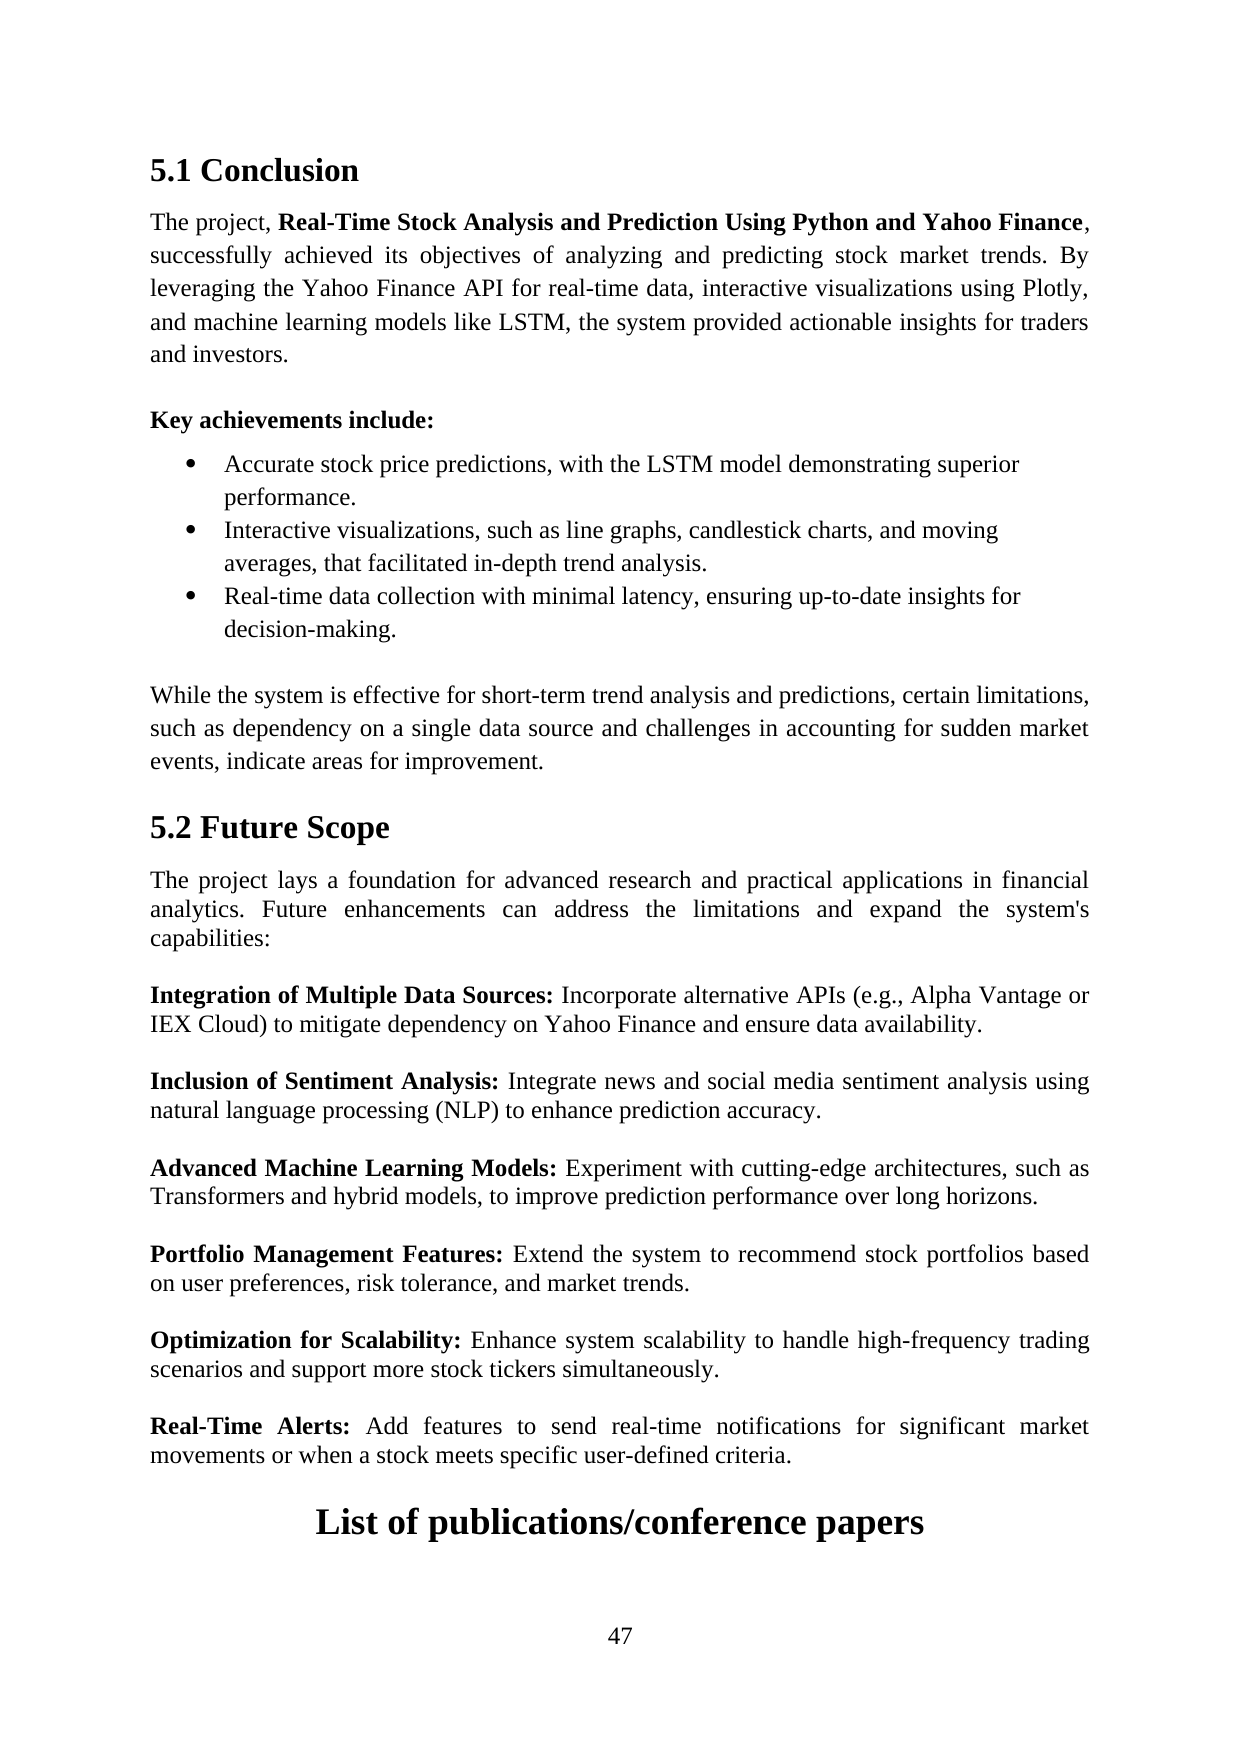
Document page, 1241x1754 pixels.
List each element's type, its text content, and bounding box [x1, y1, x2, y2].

text While the system is effective for short-term trend analysis and predictions, certain limitations, such as dependency on a single data source and challenges in accounting for sudden market events, indicate areas for improvement. [150, 680, 1090, 775]
text 5.1 Conclusion [150, 150, 1090, 188]
text Integration of Multiple Data Sources: Incorporate alternative APIs (e.g., Alpha Vantage or IEX Cloud) to mitigate dependency on Yahoo Finance and ensure data availability. [150, 980, 1090, 1038]
text Portfolio Management Features: Extend the system to recommend stock portfolios based on user preferences, risk tolerance, and market trends. [150, 1239, 1090, 1296]
text Key achievements include: [150, 406, 1090, 434]
text The project lays a foundation for advanced research and practical applications in financial analytics. Future enhancements can address the limitations and expand the system's capabilities: [150, 865, 1090, 951]
text Advanced Machine Learning Models: Experiment with cutting-edge architectures, such as Transformers and hybrid models, to improve prediction performance over long horizons. [150, 1153, 1090, 1210]
text ﻿List of publications/conference papers [150, 1498, 1090, 1543]
list Real-time data collection with minimal latency, ensuring up-to-date insights for decision-making. [186, 581, 1090, 643]
text Inclusion of Sentiment Analysis: Integrate news and social media sentiment analysis using natural language processing (NLP) to enhance prediction accuracy. [150, 1066, 1090, 1124]
text The project, Real-Time Stock Analysis and Prediction Using Python and Yahoo Finance, successfully achieved its objectives of analyzing and predicting stock market trends. By leveraging the Yahoo Finance API for real-time data, interactive visualizations using Plotly, and machine learning models like LSTM, the system provided actionable insights for traders and investors. [150, 207, 1090, 368]
list Interactive visualizations, such as line graphs, candlestick charts, and moving averages, that facilitated in-depth trend analysis. [186, 515, 1090, 577]
list Accurate stock price predictions, with the LSTM model demonstrating superior performance. [186, 449, 1090, 511]
text 5.2 Future Scope [150, 808, 1090, 846]
text Real-Time Alerts: Add features to send real-time notifications for significant market movements or when a stock meets specific user-defined criteria. [150, 1411, 1090, 1469]
text Optimization for Scalability: Enhance system scalability to handle high-frequency trading scenarios and support more stock tickers simultaneously. [150, 1325, 1090, 1383]
